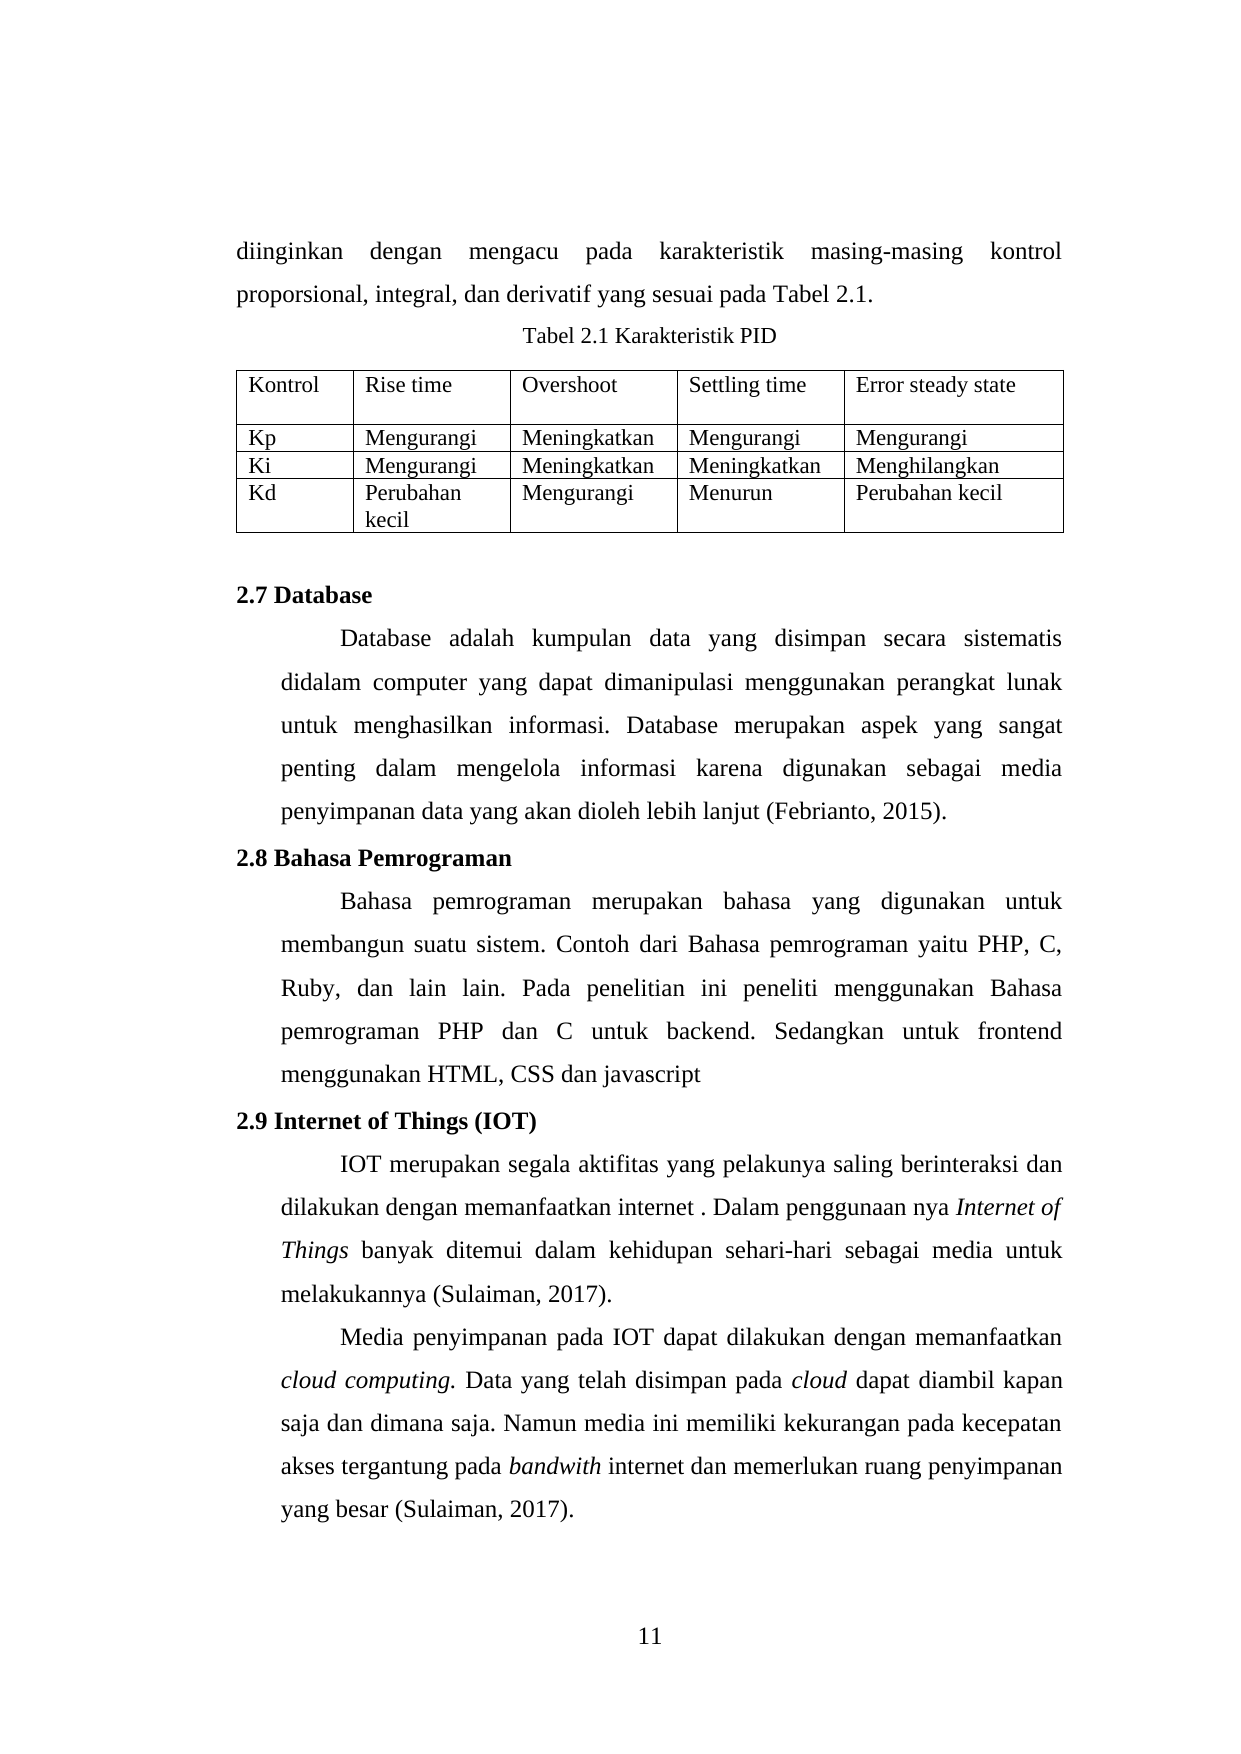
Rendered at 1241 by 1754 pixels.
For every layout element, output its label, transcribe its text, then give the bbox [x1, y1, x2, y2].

text Database adalah kumpulan data yang disimpan secara sistematis didalam computer yang dapat dimanipulasi menggunakan perangkat lunak untuk menghasilkan informasi. Database merupakan aspek yang sangat penting dalam mengelola informasi karena digunakan sebagai media penyimpanan data yang akan dioleh lebih lanjut . [281, 623, 1063, 825]
subtitle Bahasa Pemrograman [236, 843, 1063, 872]
table_cell Perubahan kecil [845, 479, 1063, 532]
table_header Settling time [678, 371, 844, 423]
table_header Kontrol [237, 371, 353, 423]
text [236, 236, 1063, 308]
subtitle Database [236, 580, 1063, 609]
text Media penyimpanan pada IOT dapat dilakukan dengan memanfaatkan cloud computing. Data yang telah disimpan pada cloud dapat diambil kapan saja dan dimana saja. Namun media ini memiliki kekurangan pada kecepatan akses tergantung pada bandwith internet dan memerlukan ruang penyimpanan yang besar . [281, 1322, 1063, 1523]
table_cell Menurun [678, 479, 844, 532]
table_cell Menghilangkan [845, 452, 1063, 478]
table_cell Meningkatkan [511, 425, 677, 451]
table_cell Meningkatkan [678, 452, 844, 478]
text Tabel 2.1 Karakteristik PID [236, 322, 1063, 349]
table_cell Mengurangi [511, 479, 677, 532]
text Bahasa pemrograman merupakan bahasa yang digunakan untuk membangun suatu sistem. Contoh dari Bahasa pemrograman yaitu PHP, C, Ruby, dan lain lain. Pada penelitian ini peneliti menggunakan Bahasa pemrograman PHP dan C untuk backend. Sedangkan untuk frontend menggunakan HTML, CSS dan javascript [281, 886, 1063, 1088]
table_cell Mengurangi [678, 425, 844, 451]
table_cell Meningkatkan [511, 452, 677, 478]
table_cell Perubahan kecil [354, 479, 510, 532]
subtitle Internet of Things (IOT) [236, 1106, 1063, 1135]
table_cell Ki [237, 452, 353, 478]
table_cell Mengurangi [354, 452, 510, 478]
table_header Error steady state [845, 371, 1063, 423]
text IOT merupakan segala aktifitas yang pelakunya saling berinteraksi dan dilakukan dengan memanfaatkan internet . Dalam penggunaan nya Internet of Things banyak ditemui dalam kehidupan sehari-hari sebagai media untuk melakukannya . [281, 1149, 1063, 1307]
table_header Rise time [354, 371, 510, 423]
table_cell Mengurangi [845, 425, 1063, 451]
table_cell Kp [237, 425, 353, 451]
table_cell Kd [237, 479, 353, 532]
table_cell Mengurangi [354, 425, 510, 451]
table_header Overshoot [511, 371, 677, 423]
